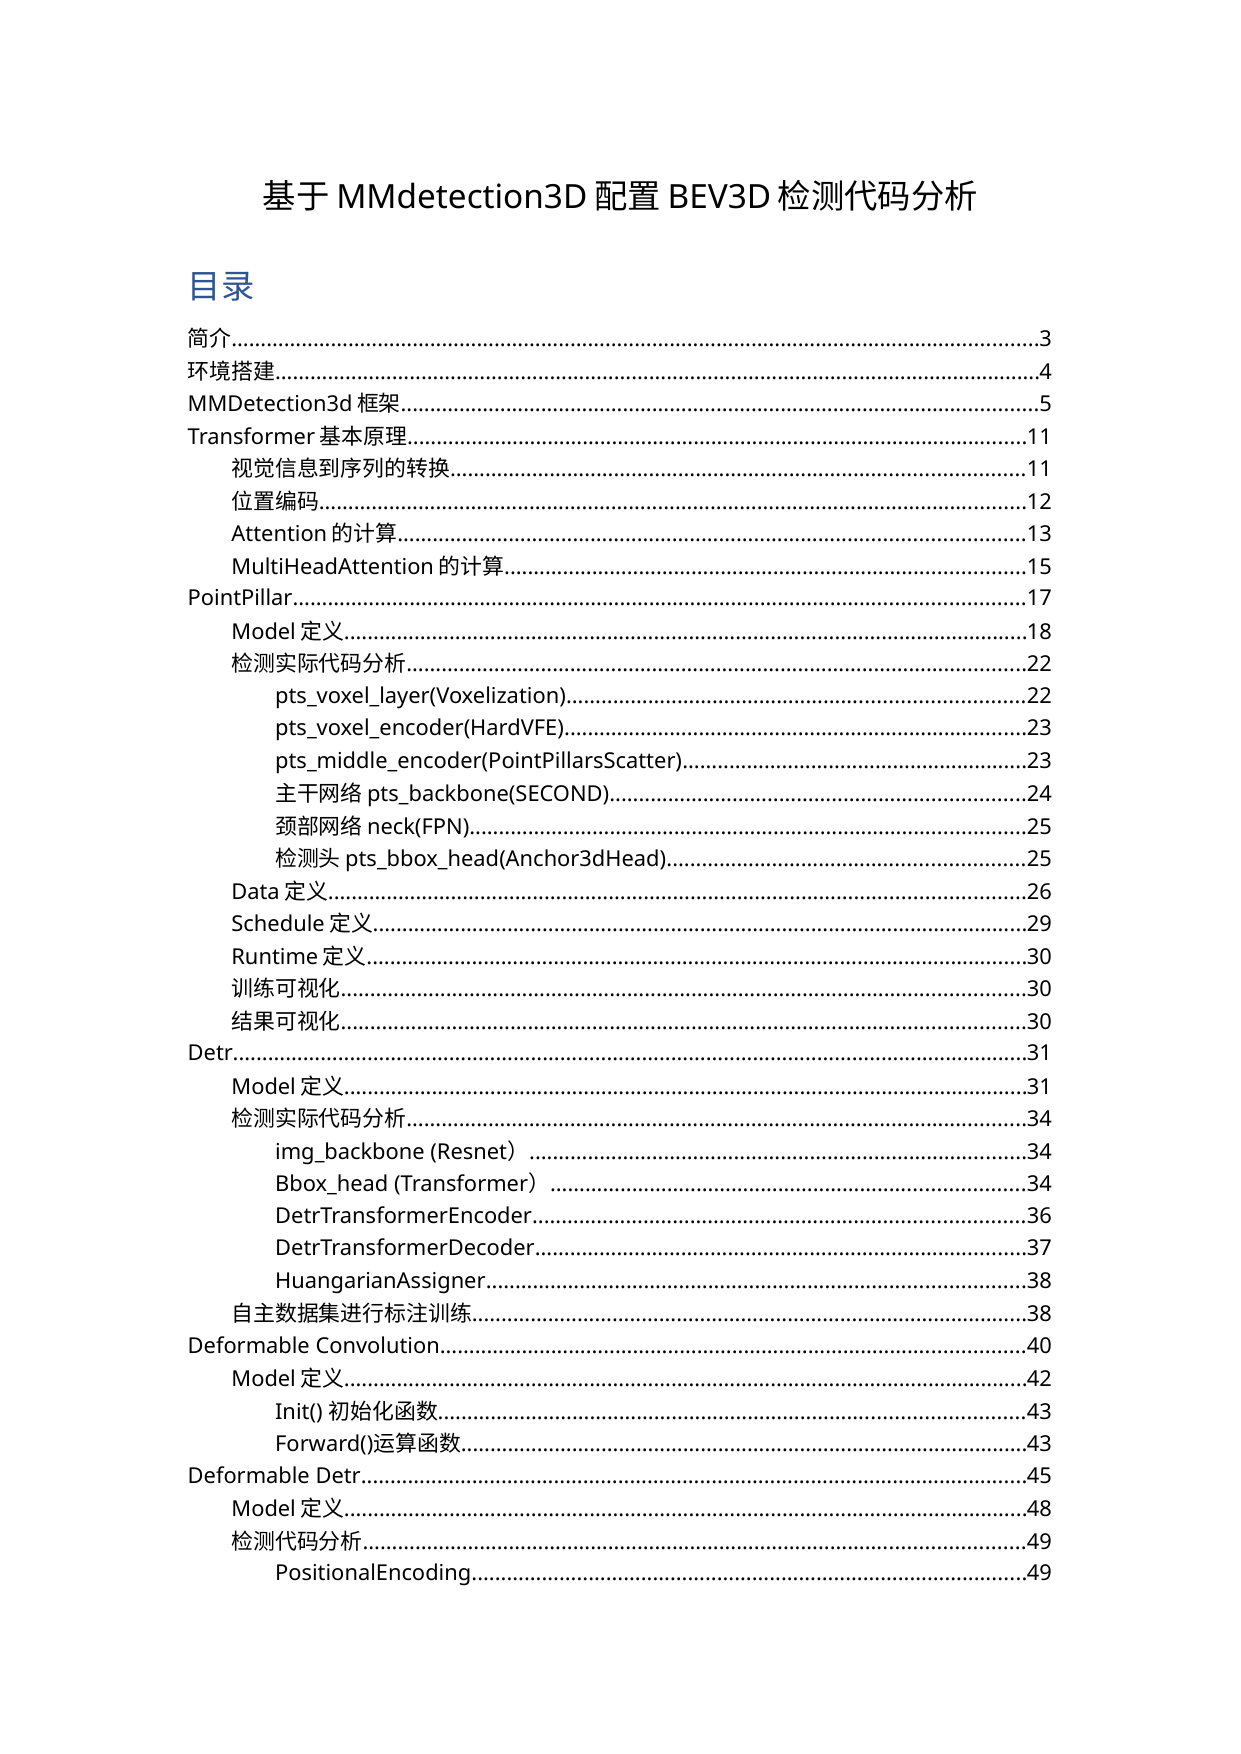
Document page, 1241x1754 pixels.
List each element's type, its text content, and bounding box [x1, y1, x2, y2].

text 基于MMdetection3D配置BEV3D检测代码分析 [187, 162, 1053, 227]
